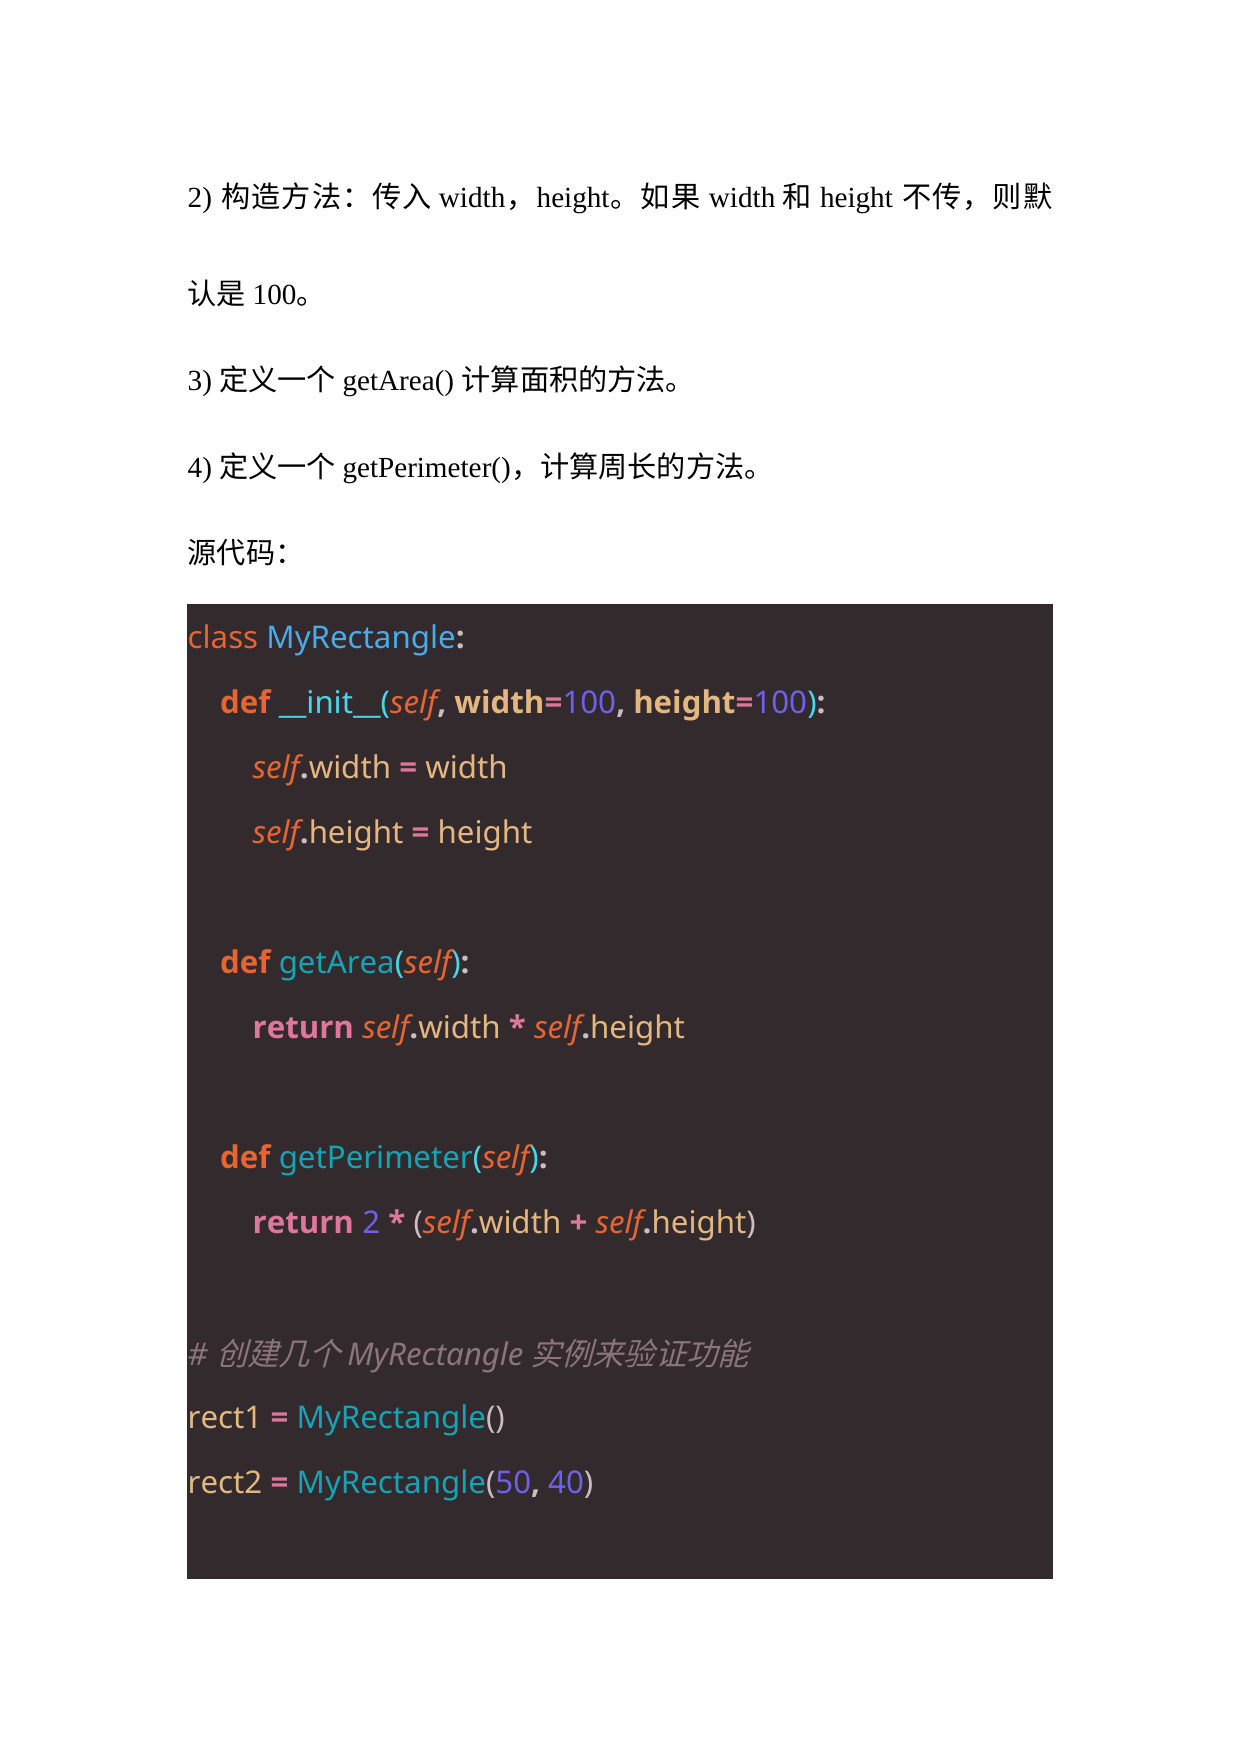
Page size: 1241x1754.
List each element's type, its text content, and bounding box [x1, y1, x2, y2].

text self.height = height [187, 799, 1053, 864]
text return self.width * self.height [187, 994, 1053, 1059]
text def getArea(self): [187, 929, 1053, 994]
text class MyRectangle: [187, 604, 1053, 669]
text 源代码： [187, 518, 1053, 583]
text 3) 定义一个 getArea() 计算面积的方法。 [187, 346, 1053, 411]
text def getPerimeter(self): [187, 1124, 1053, 1189]
text self.width = width [187, 734, 1053, 799]
text rect1 = MyRectangle() [187, 1384, 1053, 1449]
text # 创建几个MyRectangle实例来验证功能 [187, 1319, 1053, 1384]
text 4) 定义一个 getPerimeter()，计算周长的方法。 [187, 432, 1053, 497]
text rect2 = MyRectangle(50, 40) [187, 1449, 1053, 1514]
text def __init__(self, width=100, height=100): [187, 669, 1053, 734]
text return 2 * (self.width + self.height) [187, 1189, 1053, 1254]
text 2) 构造方法：传入width，height。如果 width和 height 不传，则默认是 100。 [187, 162, 1053, 324]
